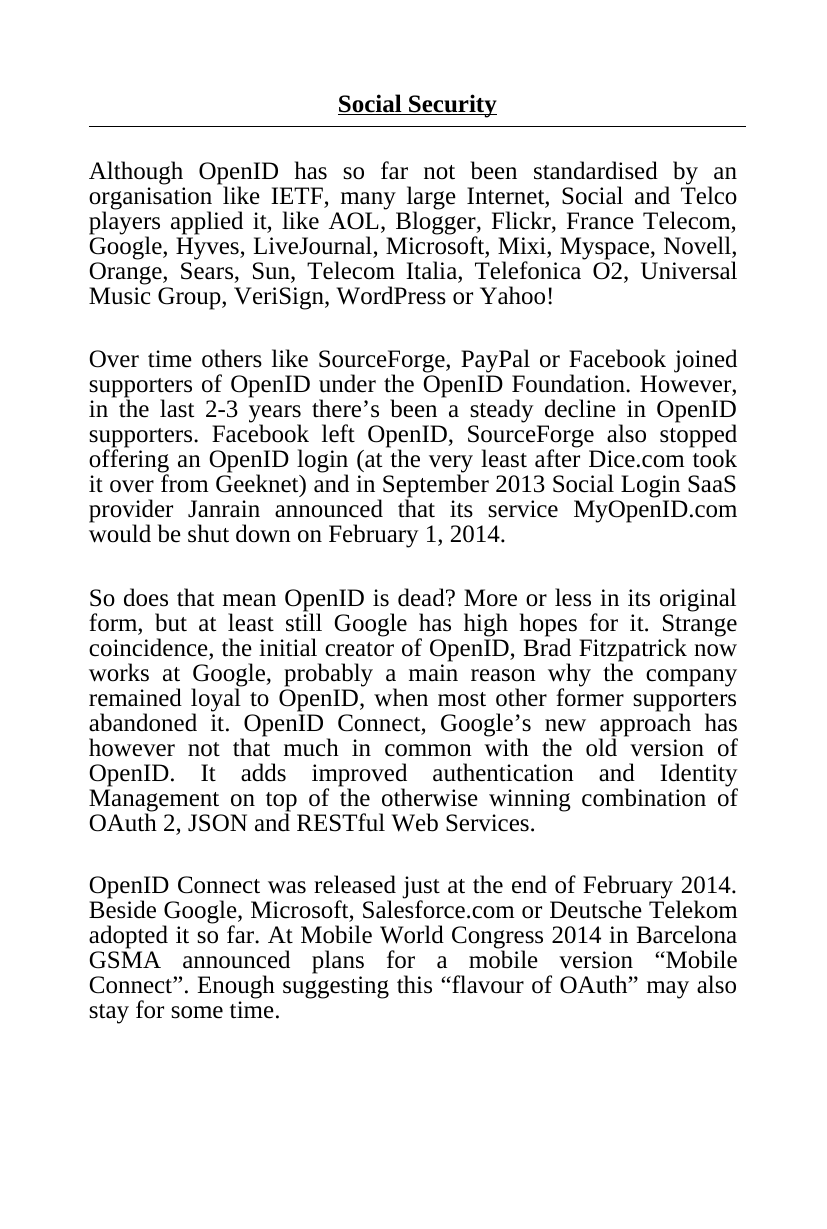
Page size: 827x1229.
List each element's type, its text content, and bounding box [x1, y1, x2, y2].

text OpenID Connect was released just at the end of February 2014. Beside Google, Microsoft, Salesforce.com or Deutsche Telekom adopted it so far. At Mobile World Congress 2014 in Barcelona GSMA announced plans for a mobile version “Mobile Connect”. Enough suggesting this “flavour of OAuth” may also stay for some time. [89, 874, 738, 1024]
text So does that mean OpenID is dead? More or less in its original form, but at least still Google has high hopes for it. Strange coincidence, the initial creator of OpenID, Brad Fitzpatrick now works at Google, probably a main reason why the company remained loyal to OpenID, when most other former supporters abandoned it. OpenID Connect, Google’s new approach has however not that much in common with the old version of OpenID. It adds improved authentication and Identity Management on top of the otherwise winning combination of OAuth 2, JSON and RESTful Web Services. [89, 586, 738, 836]
text Over time others like SourceForge, PayPal or Facebook joined supporters of OpenID under the OpenID Foundation. However, in the last 2-3 years there’s been a steady decline in OpenID supporters. Facebook left OpenID, SourceForge also stopped offering an OpenID login (at the very least after Dice.com took it over from Geeknet) and in September 2013 Social Login SaaS provider Janrain announced that its service MyOpenID.com would be shut down on February 1, 2014. [89, 347, 738, 547]
text Although OpenID has so far not been standardised by an organisation like IETF, many large Internet, Social and Telco players applied it, like AOL, Blogger, Flickr, France Telecom, Google, Hyves, LiveJournal, Microsoft, Mixi, Myspace, Novell, Orange, Sears, Sun, Telecom Italia, Telefonica O2, Universal Music Group, VeriSign, WordPress or Yahoo! [89, 160, 738, 310]
